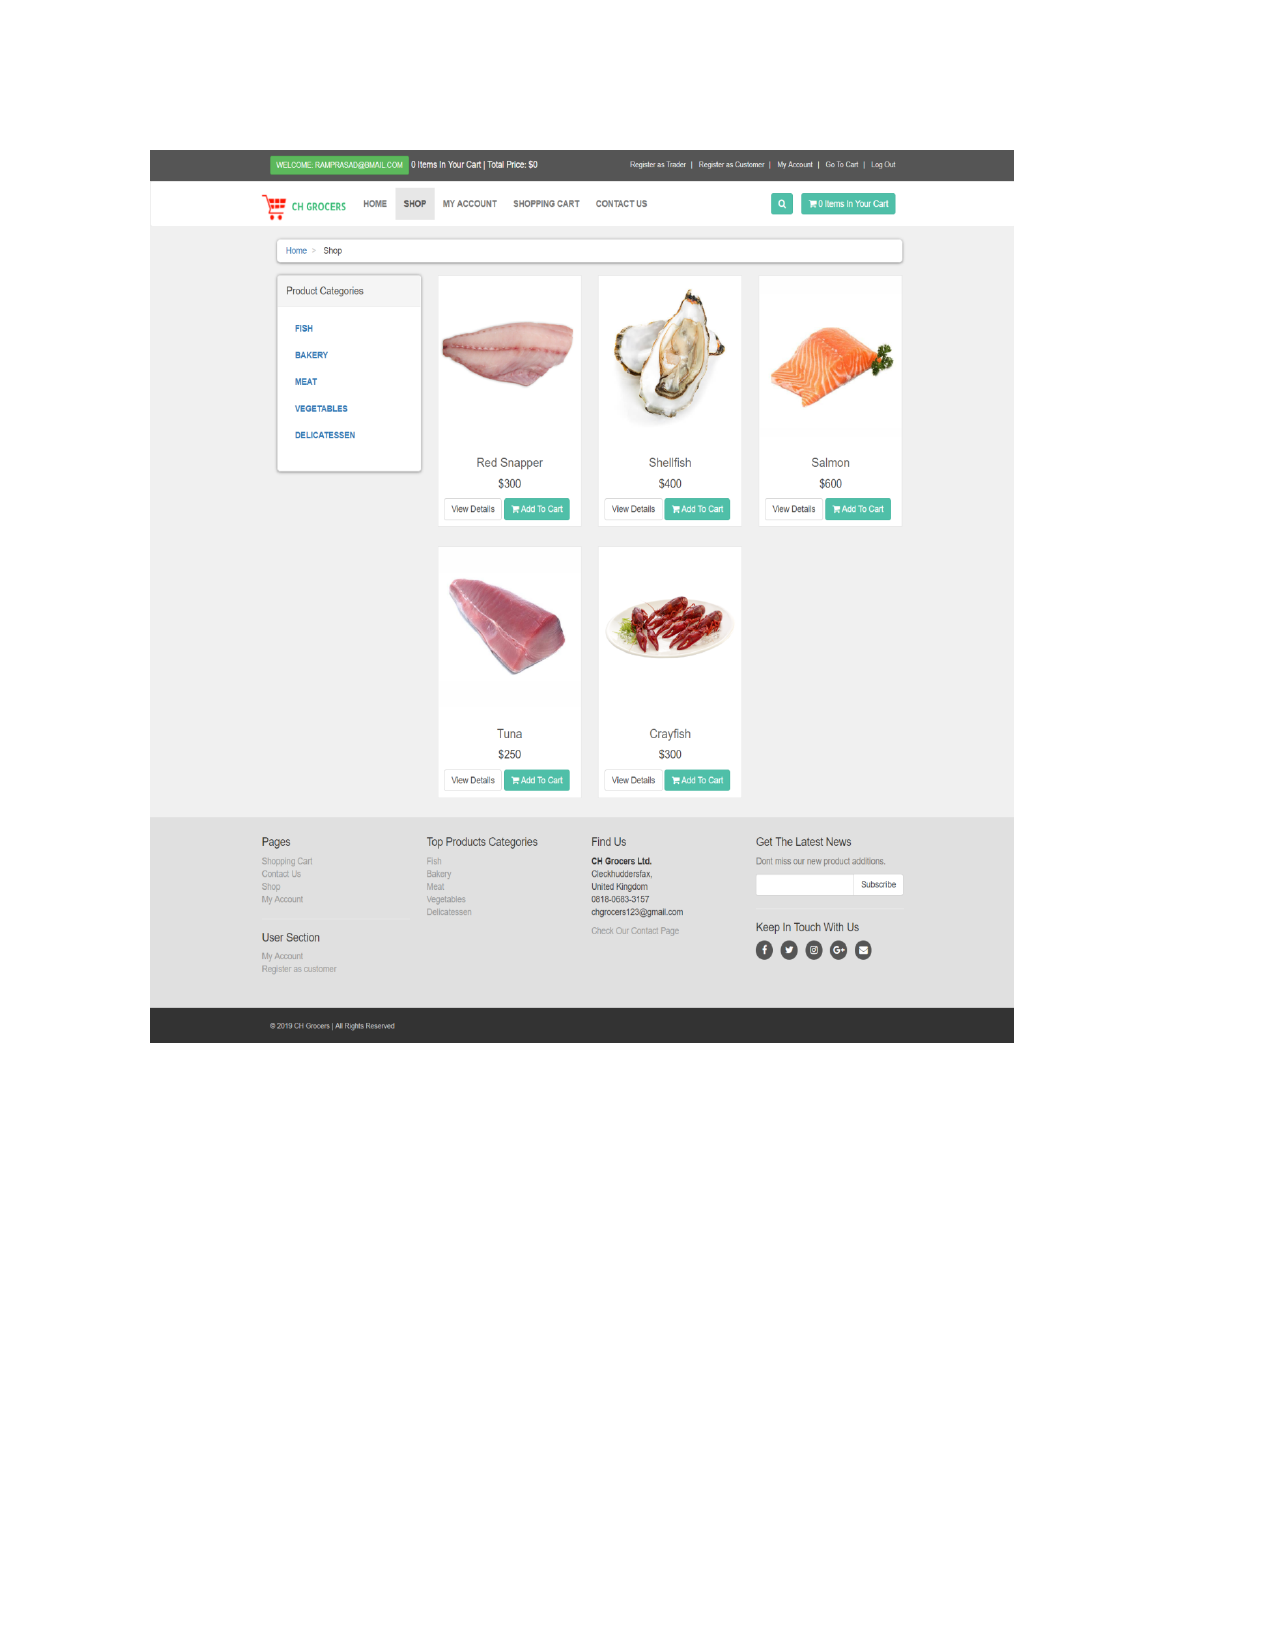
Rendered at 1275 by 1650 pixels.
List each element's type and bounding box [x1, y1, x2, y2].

picture [150, 150, 1014, 1043]
